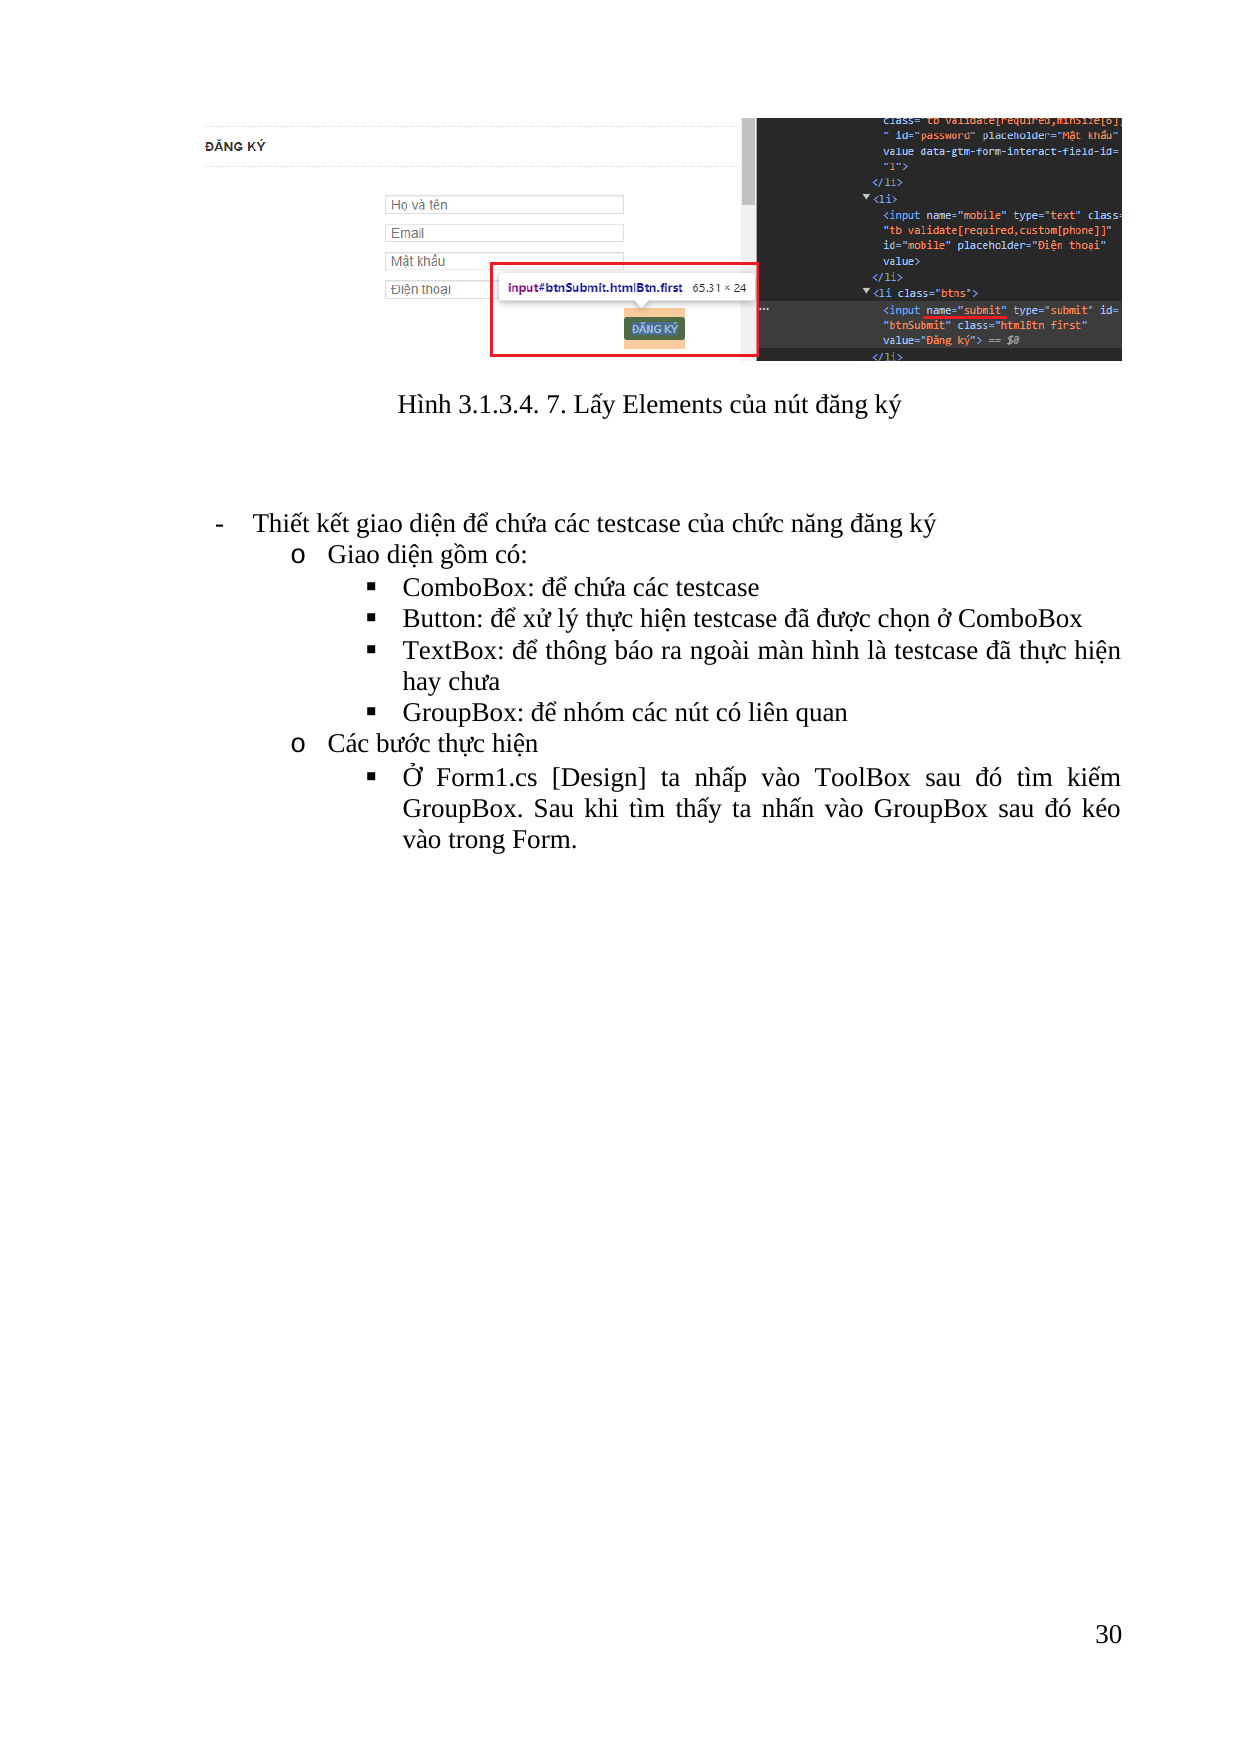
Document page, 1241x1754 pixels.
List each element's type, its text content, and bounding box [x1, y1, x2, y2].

text Hình 3.1.3.4. 7. Lấy Elements của nút đăng ký [177, 388, 1122, 419]
list Thiết kết giao diện để chứa các testcase của chức năng đăng ký [215, 507, 1122, 538]
picture [177, 118, 1122, 361]
list Các bước thực hiện [290, 727, 1122, 761]
list TextBox: để thông báo ra ngoài màn hình là testcase đã thực hiện hay chưa [365, 634, 1122, 696]
list ComboBox: để chứa các testcase [365, 571, 1122, 603]
list Giao diện gồm có: [290, 538, 1122, 571]
list Button: để xử lý thực hiện testcase đã được chọn ở ComboBox [365, 603, 1122, 634]
list Ở Form1.cs [Design] ta nhấp vào ToolBox sau đó tìm kiếm GroupBox. Sau khi tìm thấy ta nhấn vào GroupBox sau đó kéo vào trong Form. [365, 761, 1122, 854]
list GroupBox: để nhóm các nút có liên quan [365, 696, 1122, 727]
